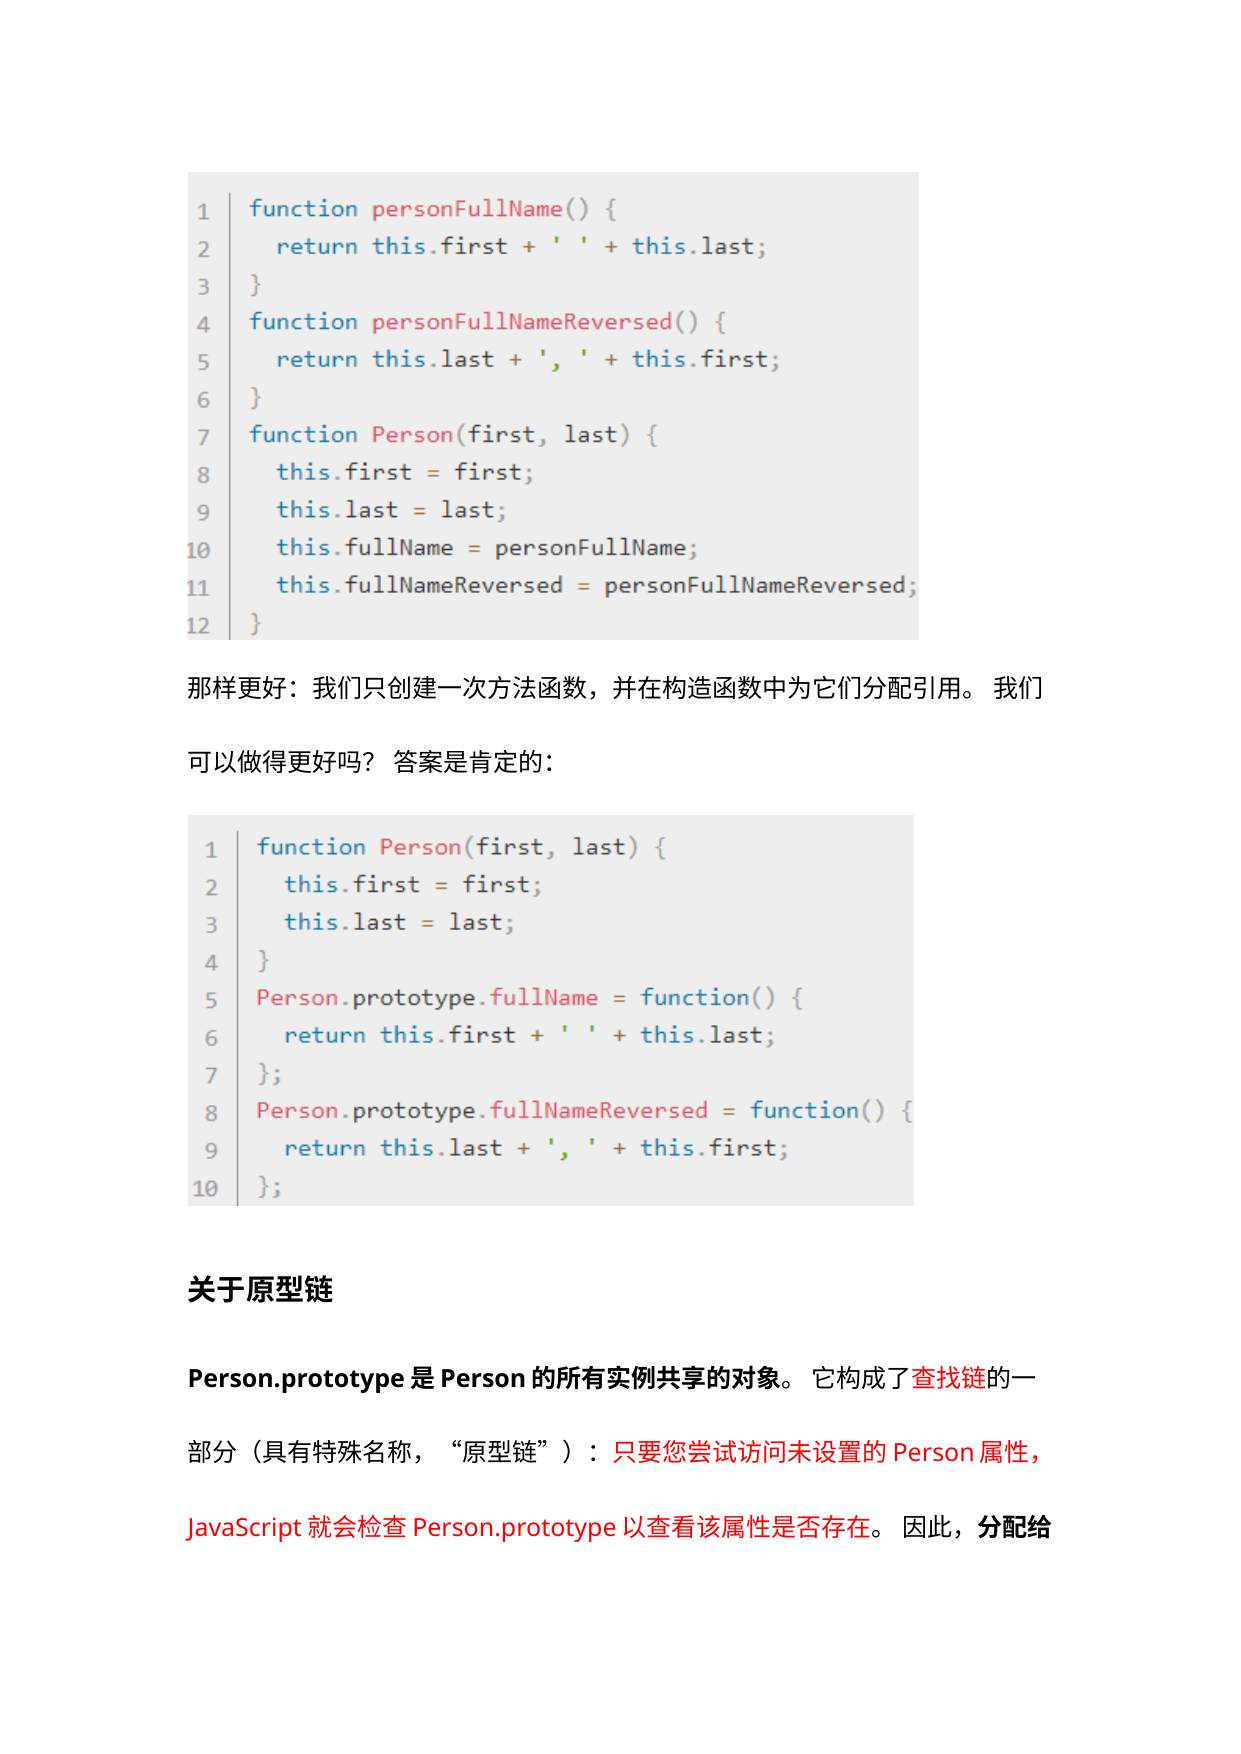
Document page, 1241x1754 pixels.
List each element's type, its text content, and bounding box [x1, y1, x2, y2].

subtitle 关于原型链 [187, 1255, 1053, 1320]
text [187, 1344, 1053, 1558]
picture [187, 172, 919, 640]
picture [187, 815, 914, 1206]
text 那样更好：我们只创建一次方法函数，并在构造函数中为它们分配引用。 我们可以做得更好吗？ 答案是肯定的： [187, 654, 1053, 793]
